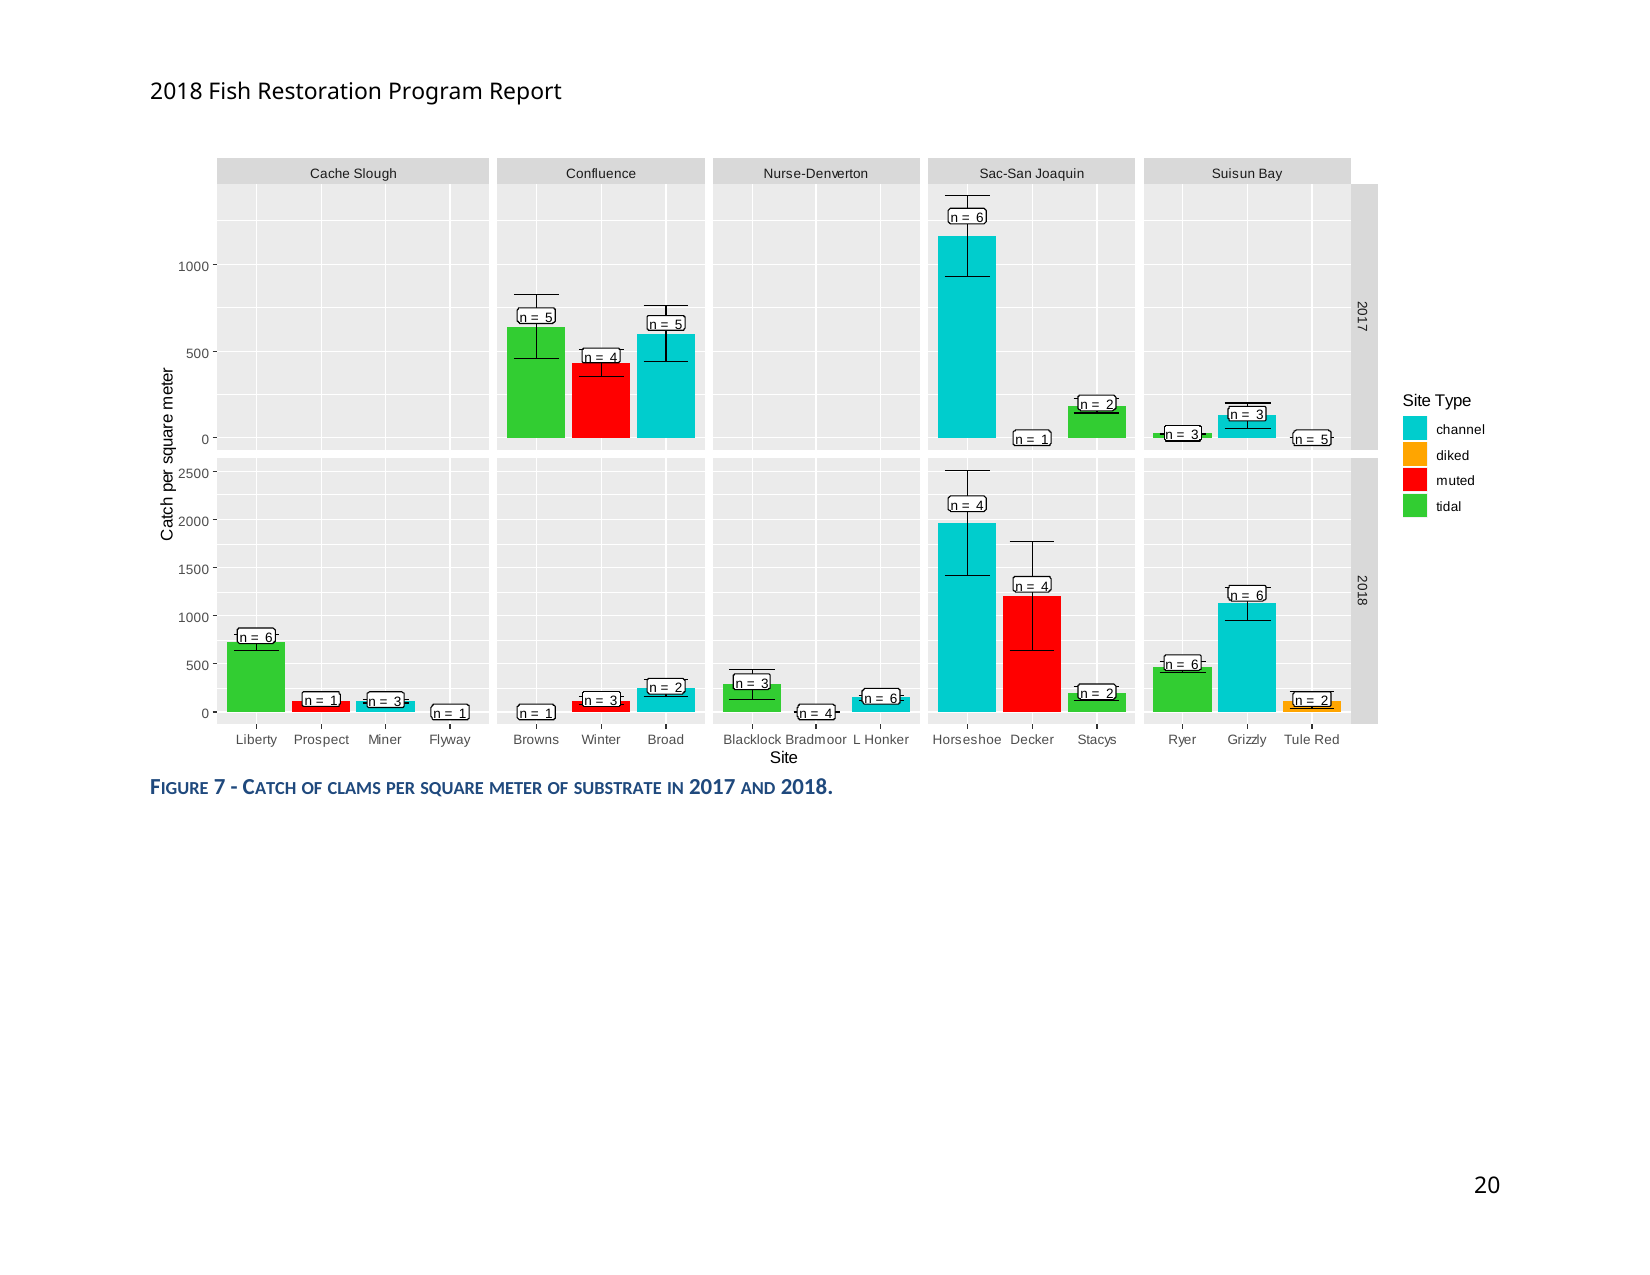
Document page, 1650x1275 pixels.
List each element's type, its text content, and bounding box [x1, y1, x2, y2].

text Figure 7 - Catch of clams per square meter of substrate in 2017 and 2018. [150, 773, 1500, 800]
